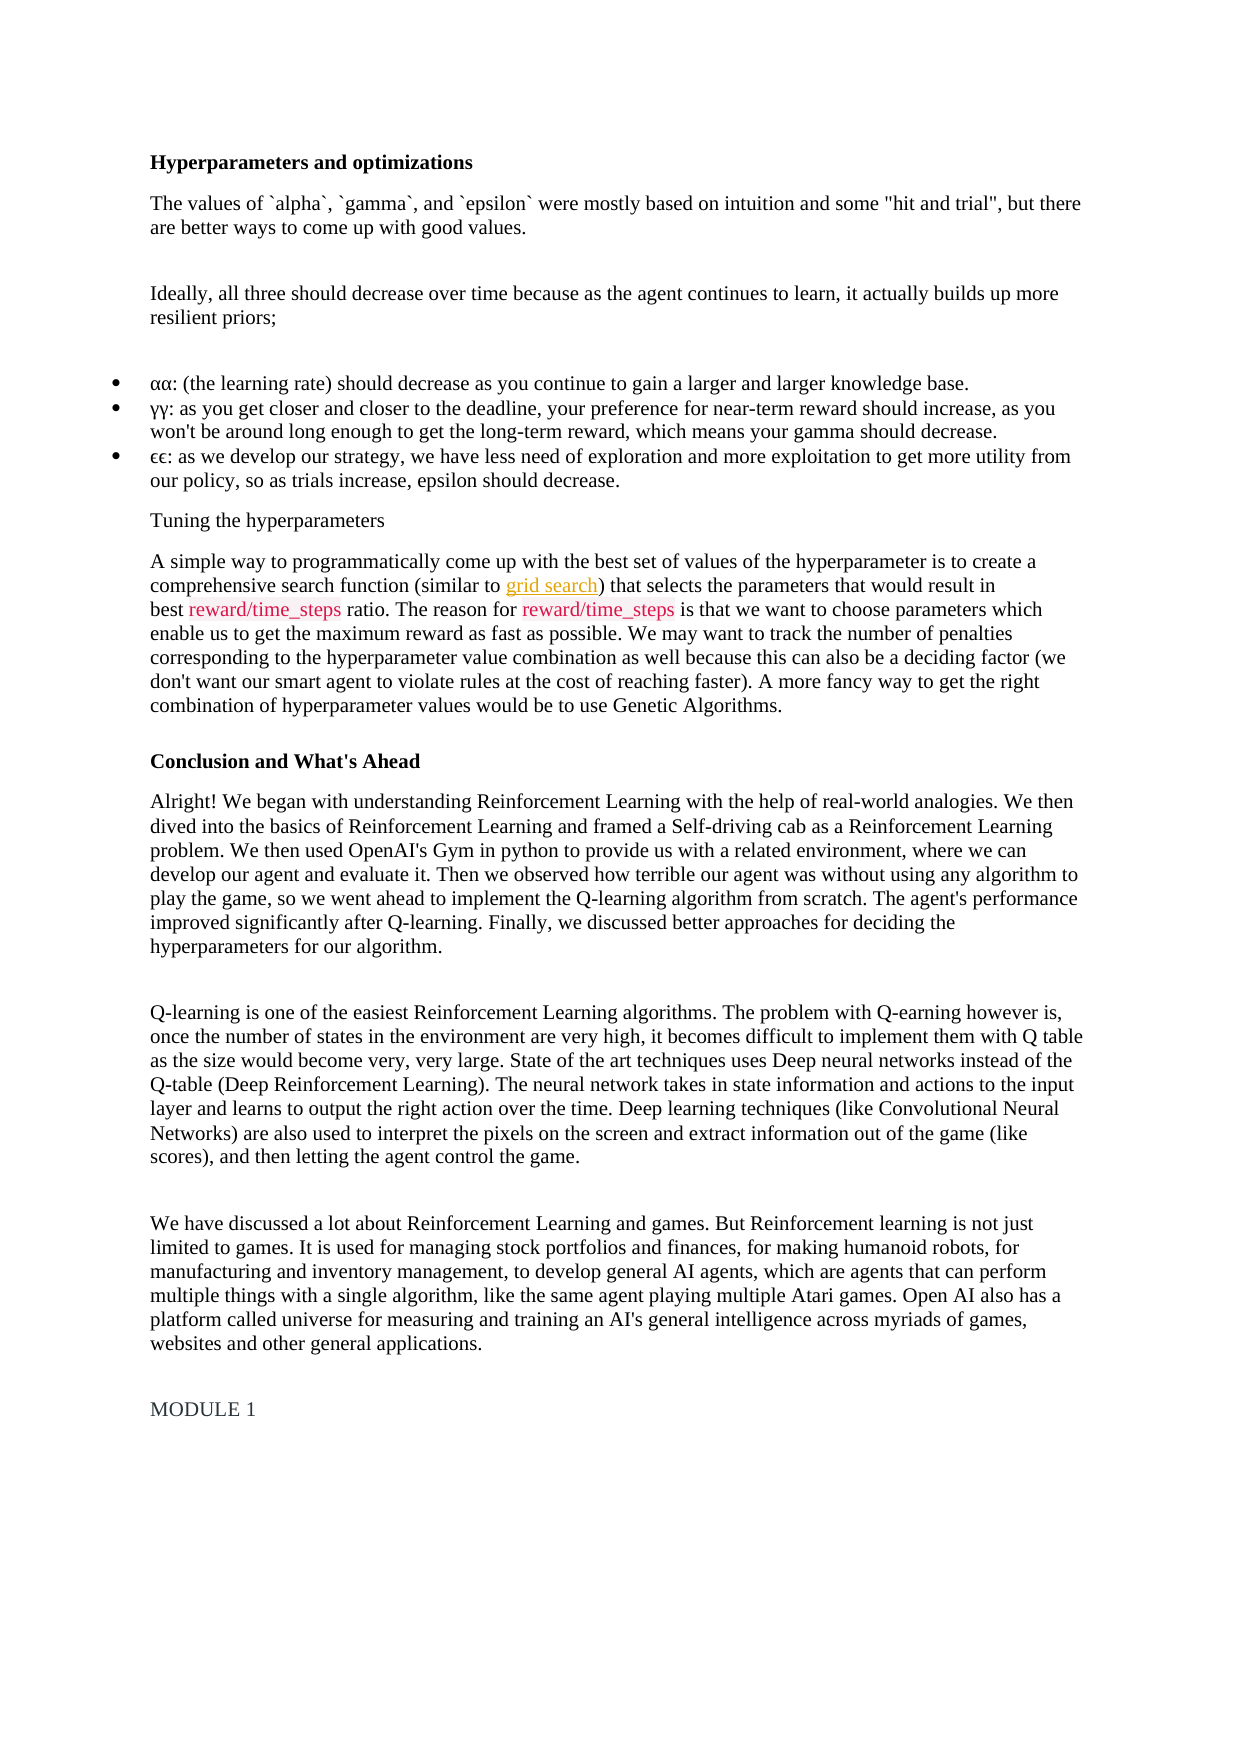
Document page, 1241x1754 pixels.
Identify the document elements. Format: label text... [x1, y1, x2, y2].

text A simple way to programmatically come up with the best set of values of the hyperparameter is to create a comprehensive search function (similar to grid search) that selects the parameters that would result in best reward/time_steps ratio. The reason for reward/time_steps is that we want to choose parameters which enable us to get the maximum reward as fast as possible. We may want to track the number of penalties corresponding to the hyperparameter value combination as well because this can also be a deciding factor (we don't want our smart agent to violate rules at the cost of reaching faster). A more fancy way to get the right combination of hyperparameter values would be to use Genetic Algorithms. [150, 549, 1090, 717]
text The values of `alpha`, `gamma`, and `epsilon` were mostly based on intuition and some "hit and trial", but there are better ways to come up with good values. [150, 191, 1090, 239]
text Ideally, all three should decrease over time because as the agent continues to learn, it actually builds up more resilient priors; [150, 281, 1090, 329]
list γγ: as you get closer and closer to the deadline, your preference for near-term reward should increase, as you won't be around long enough to get the long-term reward, which means your gamma should decrease. [112, 395, 1090, 443]
text Conclusion and What's Ahead [150, 749, 1090, 773]
text We have discussed a lot about Reinforcement Learning and games. But Reinforcement learning is not just limited to games. It is used for managing stock portfolios and finances, for making humanoid robots, for manufacturing and inventory management, to develop general AI agents, which are agents that can perform multiple things with a single algorithm, like the same agent playing multiple Atari games. Open AI also has a platform called universe for measuring and training an AI's general intelligence across myriads of games, websites and other general applications. [150, 1211, 1090, 1355]
text Hyperparameters and optimizations [150, 150, 1090, 174]
text Q-learning is one of the easiest Reinforcement Learning algorithms. The problem with Q-earning however is, once the number of states in the environment are very high, it becomes difficult to implement them with Q table as the size would become very, very large. State of the art techniques uses Deep neural networks instead of the Q-table (Deep Reinforcement Learning). The neural network takes in state information and actions to the input layer and learns to output the right action over the time. Deep learning techniques (like Convolutional Neural Networks) are also used to interpret the pixels on the screen and extract information out of the game (like scores), and then letting the agent control the game. [150, 1000, 1090, 1168]
text Alright! We began with understanding Reinforcement Learning with the help of real-world analogies. We then dived into the basics of Reinforcement Learning and framed a Self-driving cab as a Reinforcement Learning problem. We then used OpenAI's Gym in python to provide us with a related environment, where we can develop our agent and evaluate it. Then we observed how terrible our agent was without using any algorithm to play the game, so we went ahead to implement the Q-learning algorithm from scratch. The agent's performance improved significantly after Q-learning. Finally, we discussed better approaches for deciding the hyperparameters for our algorithm. [150, 789, 1090, 958]
text MODULE 1 [150, 1397, 1090, 1421]
text Tuning the hyperparameters [150, 508, 1090, 532]
list αα: (the learning rate) should decrease as you continue to gain a larger and larger knowledge base. [112, 371, 1090, 395]
list ϵϵ: as we develop our strategy, we have less need of exploration and more exploitation to get more utility from our policy, so as trials increase, epsilon should decrease. [112, 443, 1090, 492]
